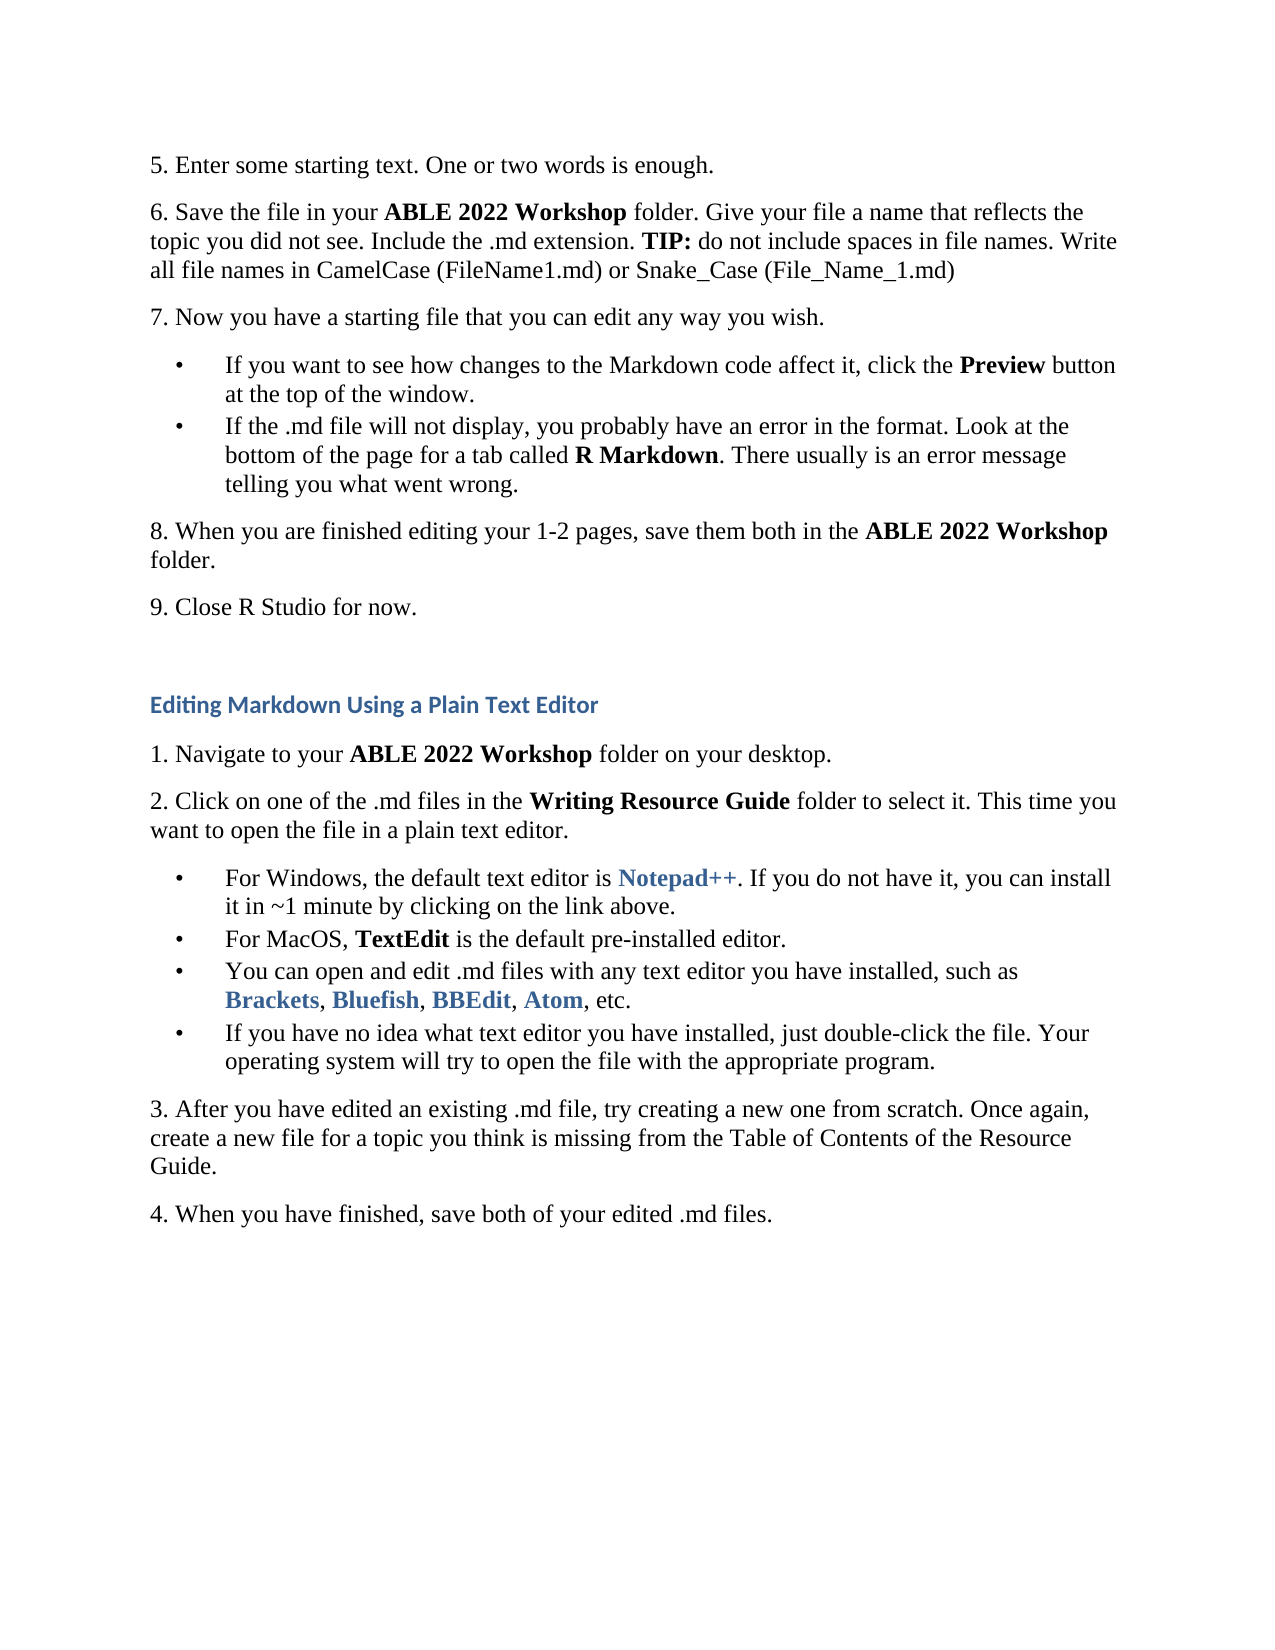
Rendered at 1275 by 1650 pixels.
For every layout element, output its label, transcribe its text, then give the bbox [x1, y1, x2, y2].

list For Windows, the default text editor is Notepad++. If you do not have it, you can install it in ~1 minute by clicking on the link above. [175, 863, 1125, 920]
text 8. When you are finished editing your 1-2 pages, save them both in the ABLE 2022 Workshop folder. [150, 516, 1125, 574]
text 9. Close R Studio for now. [150, 592, 1125, 621]
text 1. Navigate to your ABLE 2022 Workshop folder on your desktop. [150, 739, 1125, 768]
text 6. Save the file in your ABLE 2022 Workshop folder. Give your file a name that reflects the topic you did not see. Include the .md extension. TIP: do not include spaces in file names. Write all file names in CamelCase (FileName1.md) or Snake_Case (File_Name_1.md) [150, 197, 1125, 284]
list You can open and edit .md files with any text editor you have installed, such as Brackets, Bluefish, BBEdit, Atom, etc. [175, 956, 1125, 1014]
list For MacOS, TextEdit is the default pre-installed editor. [175, 924, 1125, 953]
text 4. When you have finished, save both of your edited .md files. [150, 1199, 1125, 1228]
list If the .md file will not display, you probably have an error in the format. Look at the bottom of the page for a tab called R Markdown. There usually is an error message telling you what went wrong. [175, 411, 1125, 497]
text 3. After you have edited an existing .md file, try creating a new one from scratch. Once again, create a new file for a topic you think is missing from the Table of Contents of the Resource Guide. [150, 1094, 1125, 1180]
text 5. Enter some starting text. One or two words is enough. [150, 150, 1125, 179]
subtitle Editing Markdown Using a Plain Text Editor [150, 689, 1125, 720]
text 7. Now you have a starting file that you can edit any way you wish. [150, 302, 1125, 331]
list If you have no idea what text editor you have installed, just double-click the file. Your operating system will try to open the file with the appropriate program. [175, 1018, 1125, 1075]
list If you want to see how changes to the Markdown code affect it, click the Preview button at the top of the window. [175, 350, 1125, 407]
text 2. Click on one of the .md files in the Writing Resource Guide folder to select it. This time you want to open the file in a plain text editor. [150, 786, 1125, 844]
